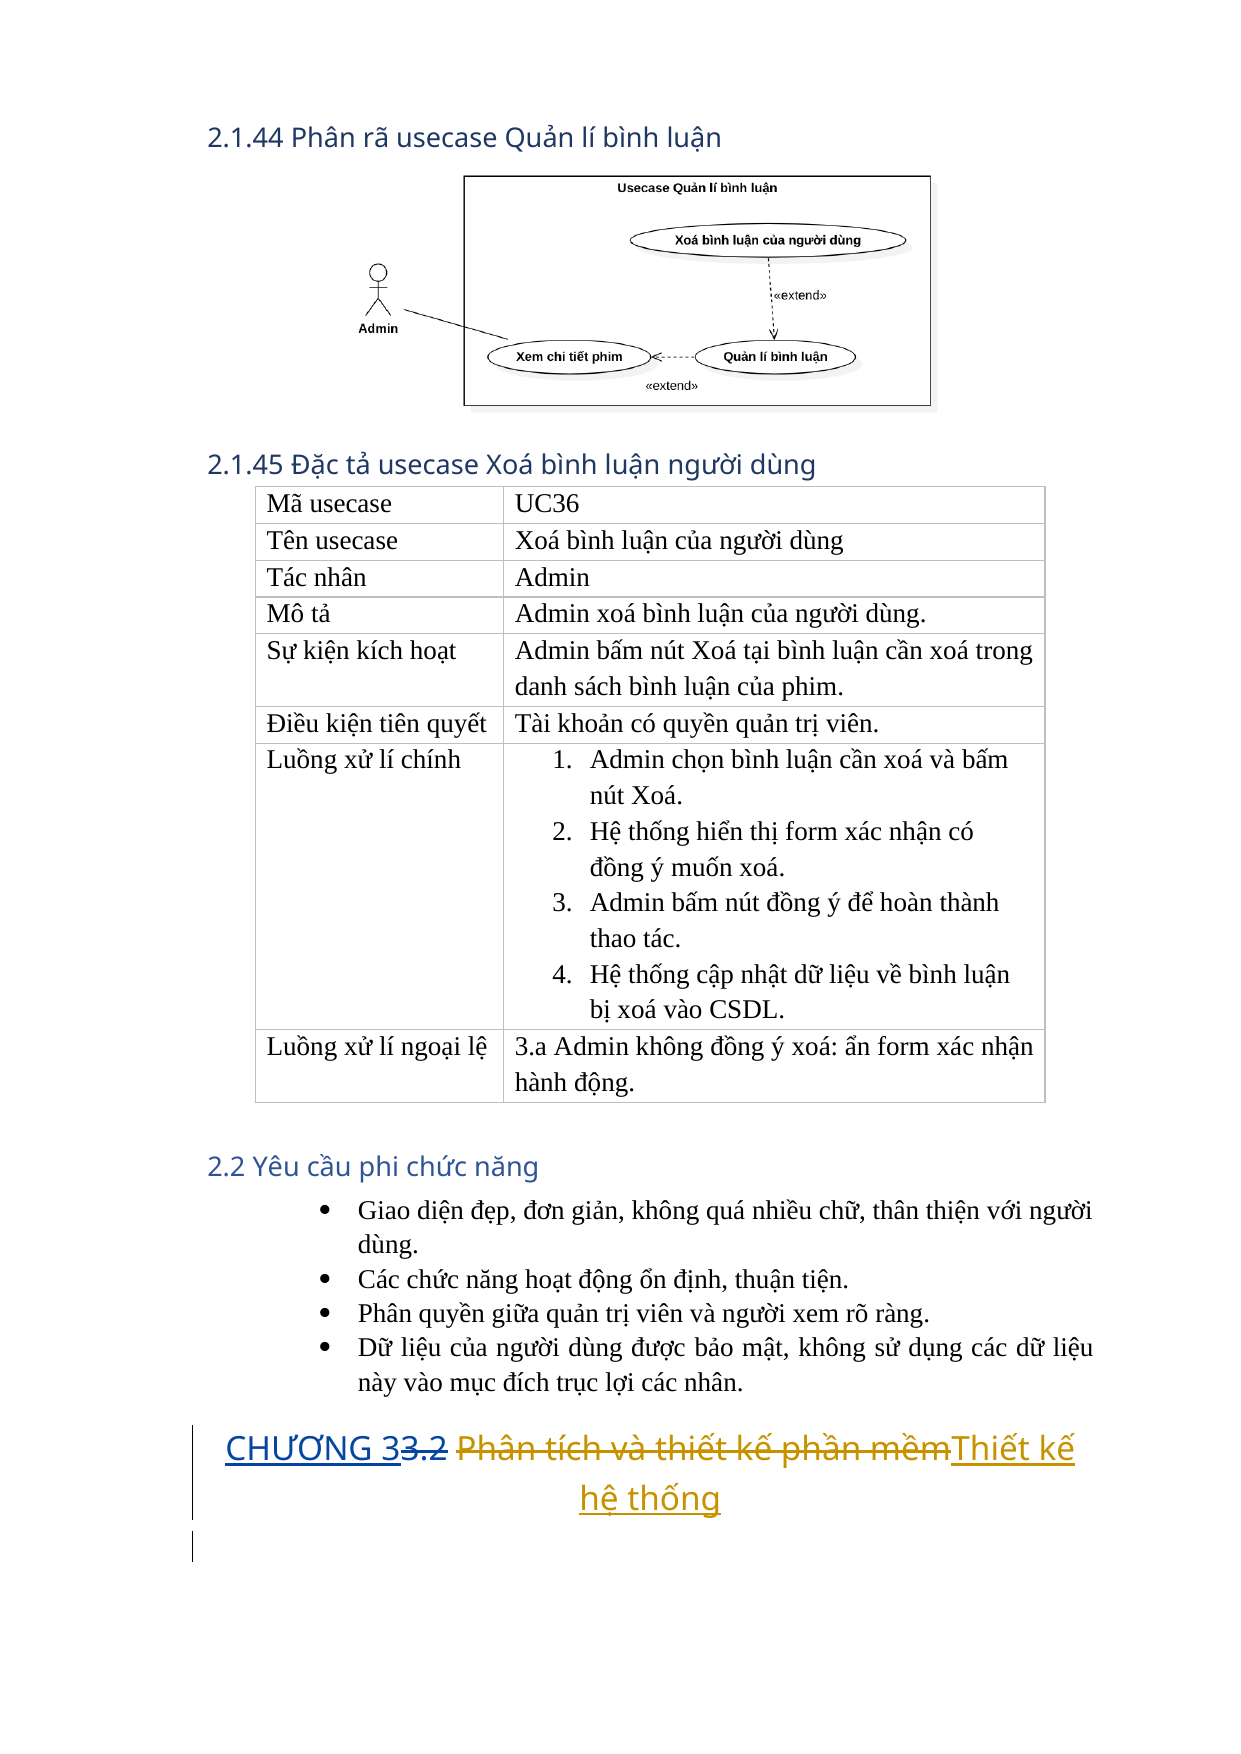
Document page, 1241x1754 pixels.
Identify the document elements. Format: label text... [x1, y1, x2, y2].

table_cell Admin bấm nút Xoá tại bình luận cần xoá trong danh sách bình luận của phim. [504, 634, 1044, 706]
table_cell Tên usecase [256, 524, 503, 560]
table_cell Sự kiện kích hoạt [256, 634, 503, 706]
table_header UC36 [504, 487, 1044, 523]
picture [351, 165, 950, 439]
table_cell Tài khoản có quyền quản trị viên. [504, 707, 1044, 742]
table_cell Admin [504, 561, 1044, 596]
table_cell Xoá bình luận của người dùng [504, 524, 1044, 560]
table_cell Mô tả [256, 598, 503, 633]
table_cell Luồng xử lí ngoại lệ [256, 1030, 503, 1102]
list Giao diện đẹp, đơn giản, không quá nhiều chữ, thân thiện với người dùng. [320, 1194, 1093, 1260]
table_cell Điều kiện tiên quyết [256, 707, 503, 742]
list Dữ liệu của người dùng được bảo mật, không sử dụng các dữ liệu này vào mục đích trục lợi các nhân. [320, 1331, 1093, 1397]
subtitle 2.1.45 Đặc tả usecase Xoá bình luận người dùng [207, 446, 1093, 482]
table_cell Admin xoá bình luận của người dùng. [504, 598, 1044, 633]
table_cell Admin chọn bình luận cần xoá và bấm nút Xoá. Hệ thống hiển thị form xác nhận có đồng ý muốn xoá. Admin bấm nút đồng ý để hoàn thành thao tác. Hệ thống cập nhật dữ liệu về bình luận bị xoá vào CSDL. [504, 744, 1044, 1029]
table_cell 3.a Admin không đồng ý xoá: ẩn form xác nhận hành động. [504, 1030, 1044, 1102]
subtitle 2.1.44 Phân rã usecase Quản lí bình luận [207, 118, 1093, 155]
table_header Mã usecase [256, 487, 503, 523]
list Các chức năng hoạt động ổn định, thuận tiện. [320, 1263, 1093, 1294]
list Phân quyền giữa quản trị viên và người xem rõ ràng. [320, 1297, 1093, 1328]
table_cell Tác nhân [256, 561, 503, 596]
table_cell Luồng xử lí chính [256, 744, 503, 1029]
subtitle 2.2 Yêu cầu phi chức năng [207, 1147, 1093, 1184]
